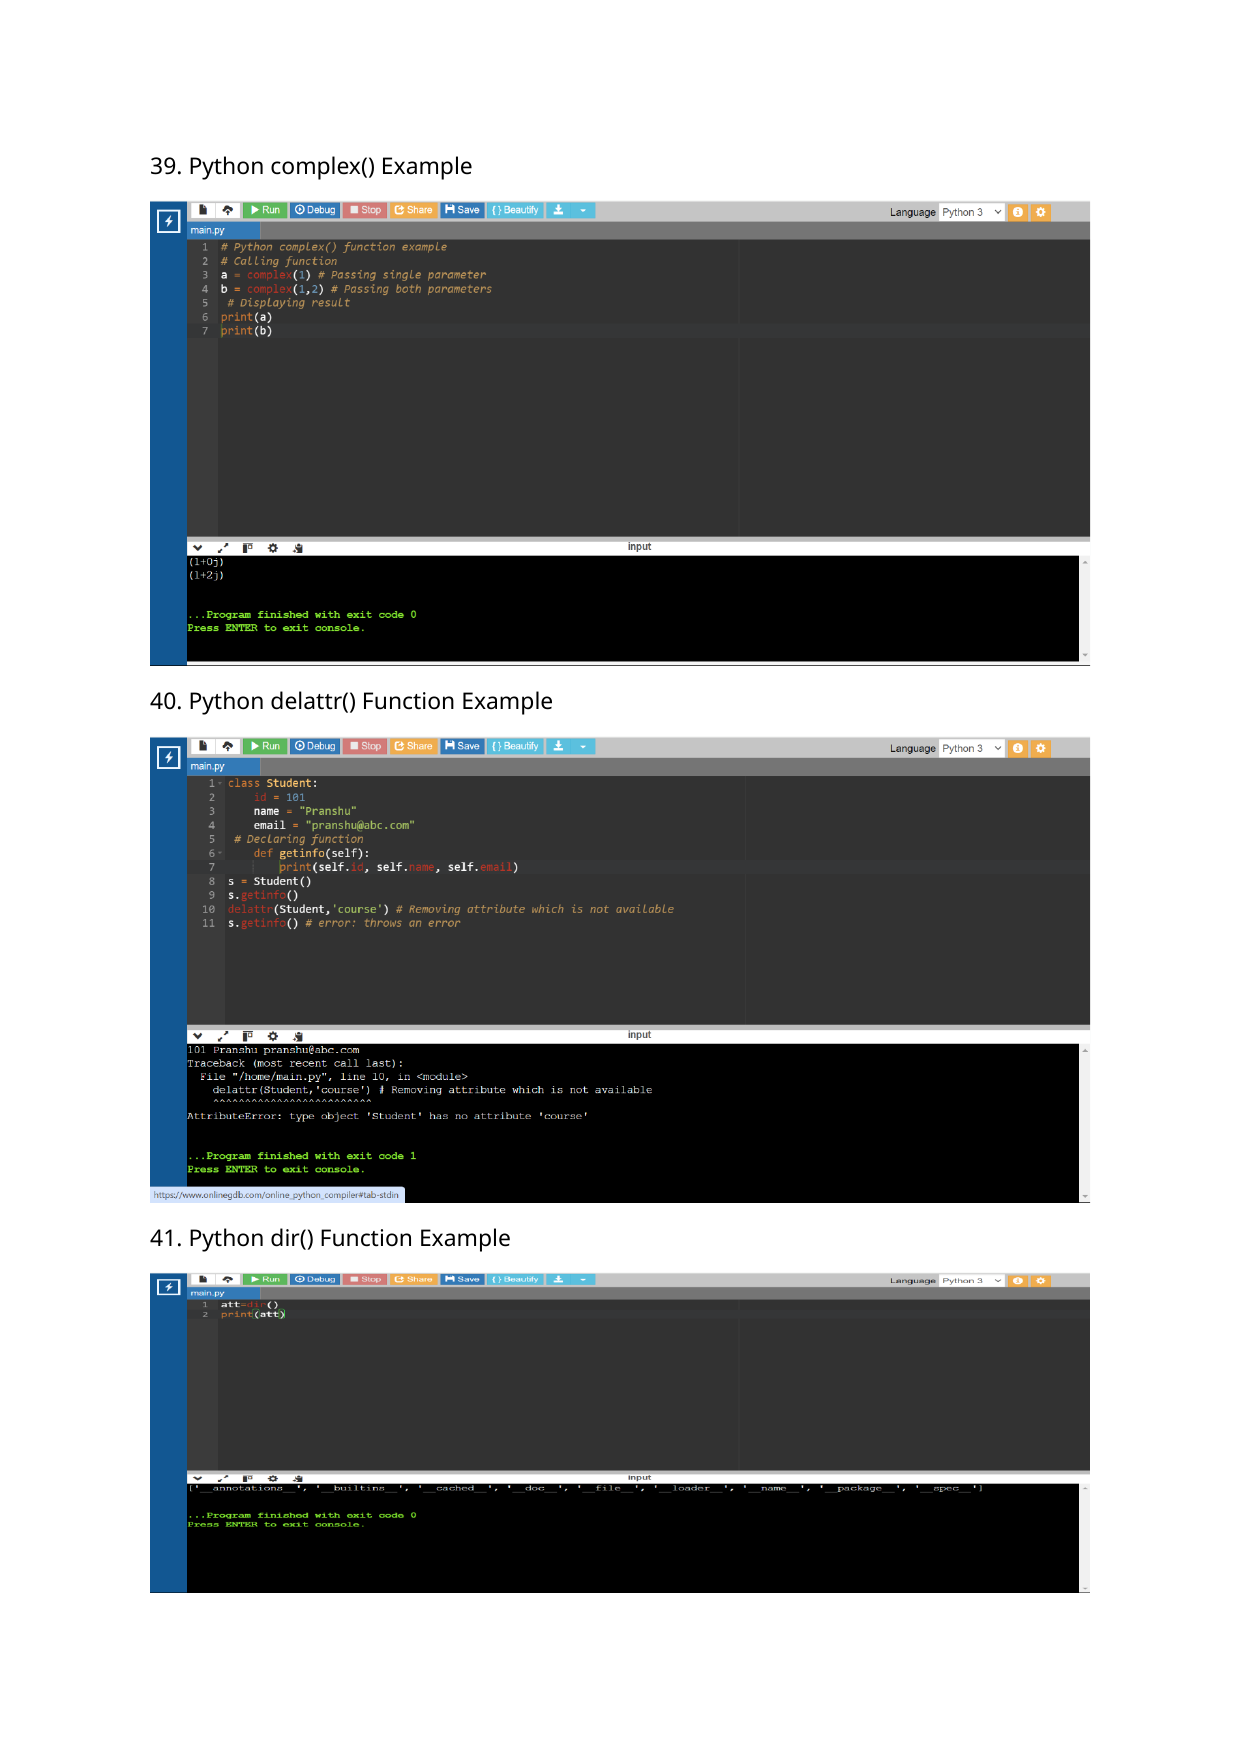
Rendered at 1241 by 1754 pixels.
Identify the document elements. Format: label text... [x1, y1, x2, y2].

text 40. Python delattr() Function Example [150, 685, 1090, 716]
text 41. Python dir() Function Example [150, 1222, 1090, 1253]
picture [150, 200, 1091, 666]
picture [150, 1272, 1090, 1593]
text 39. Python complex() Example [150, 150, 1090, 181]
picture [150, 735, 1091, 1203]
